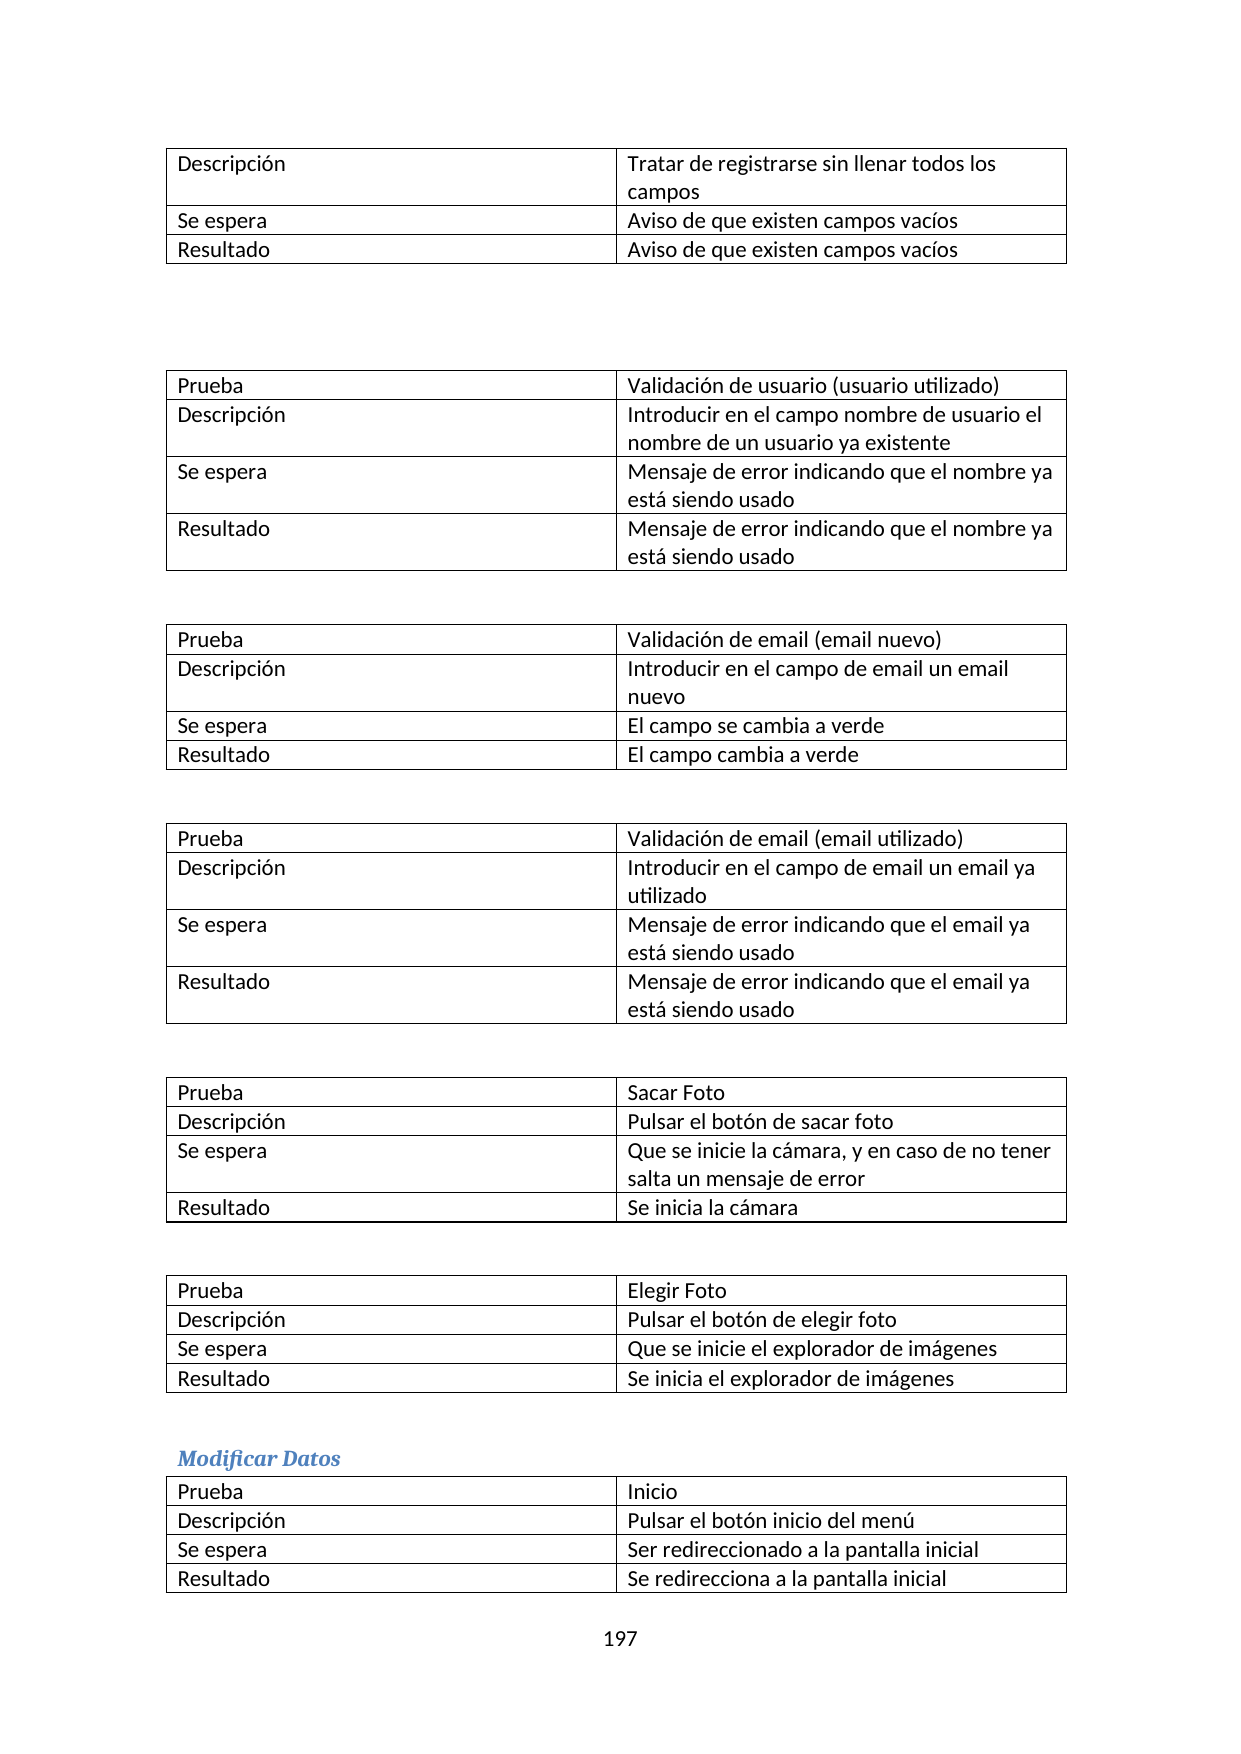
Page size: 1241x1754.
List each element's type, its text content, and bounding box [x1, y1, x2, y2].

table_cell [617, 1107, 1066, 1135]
table_header Validación de usuario (usuario utilizado) [617, 371, 1066, 399]
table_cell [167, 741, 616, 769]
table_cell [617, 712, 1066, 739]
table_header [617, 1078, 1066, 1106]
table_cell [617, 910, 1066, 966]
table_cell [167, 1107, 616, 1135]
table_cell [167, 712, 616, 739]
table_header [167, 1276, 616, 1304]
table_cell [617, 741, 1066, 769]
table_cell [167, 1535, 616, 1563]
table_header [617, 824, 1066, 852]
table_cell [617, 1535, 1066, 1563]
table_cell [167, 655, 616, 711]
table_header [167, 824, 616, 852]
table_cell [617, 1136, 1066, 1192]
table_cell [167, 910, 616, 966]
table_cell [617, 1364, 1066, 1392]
table_cell Se espera [167, 206, 616, 234]
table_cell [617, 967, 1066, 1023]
table_cell Introducir en el campo nombre de usuario el nombre de un usuario ya existente [617, 400, 1066, 456]
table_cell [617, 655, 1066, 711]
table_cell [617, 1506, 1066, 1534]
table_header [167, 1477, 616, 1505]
table_cell Tratar de registrarse sin llenar todos los campos [617, 149, 1066, 205]
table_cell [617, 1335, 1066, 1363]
table_cell Resultado [167, 235, 616, 263]
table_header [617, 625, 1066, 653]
table_cell Aviso de que existen campos vacíos [617, 235, 1066, 263]
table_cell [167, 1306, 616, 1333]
table_cell Descripción [167, 149, 616, 205]
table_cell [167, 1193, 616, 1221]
table_cell Aviso de que existen campos vacíos [617, 206, 1066, 234]
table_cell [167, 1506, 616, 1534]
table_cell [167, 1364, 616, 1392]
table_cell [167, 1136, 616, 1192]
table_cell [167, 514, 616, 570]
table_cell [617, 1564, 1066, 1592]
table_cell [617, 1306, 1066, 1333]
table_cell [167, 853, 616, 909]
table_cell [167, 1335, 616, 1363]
table_cell Descripción [167, 400, 616, 456]
table_header Prueba [167, 371, 616, 399]
subtitle Modificar Datos [177, 1446, 1063, 1472]
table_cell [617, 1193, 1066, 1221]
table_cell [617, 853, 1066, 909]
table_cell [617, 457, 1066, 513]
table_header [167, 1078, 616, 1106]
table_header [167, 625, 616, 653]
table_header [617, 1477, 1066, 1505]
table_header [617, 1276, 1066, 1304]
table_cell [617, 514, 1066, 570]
table_cell Se espera [167, 457, 616, 513]
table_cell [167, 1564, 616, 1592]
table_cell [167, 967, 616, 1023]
